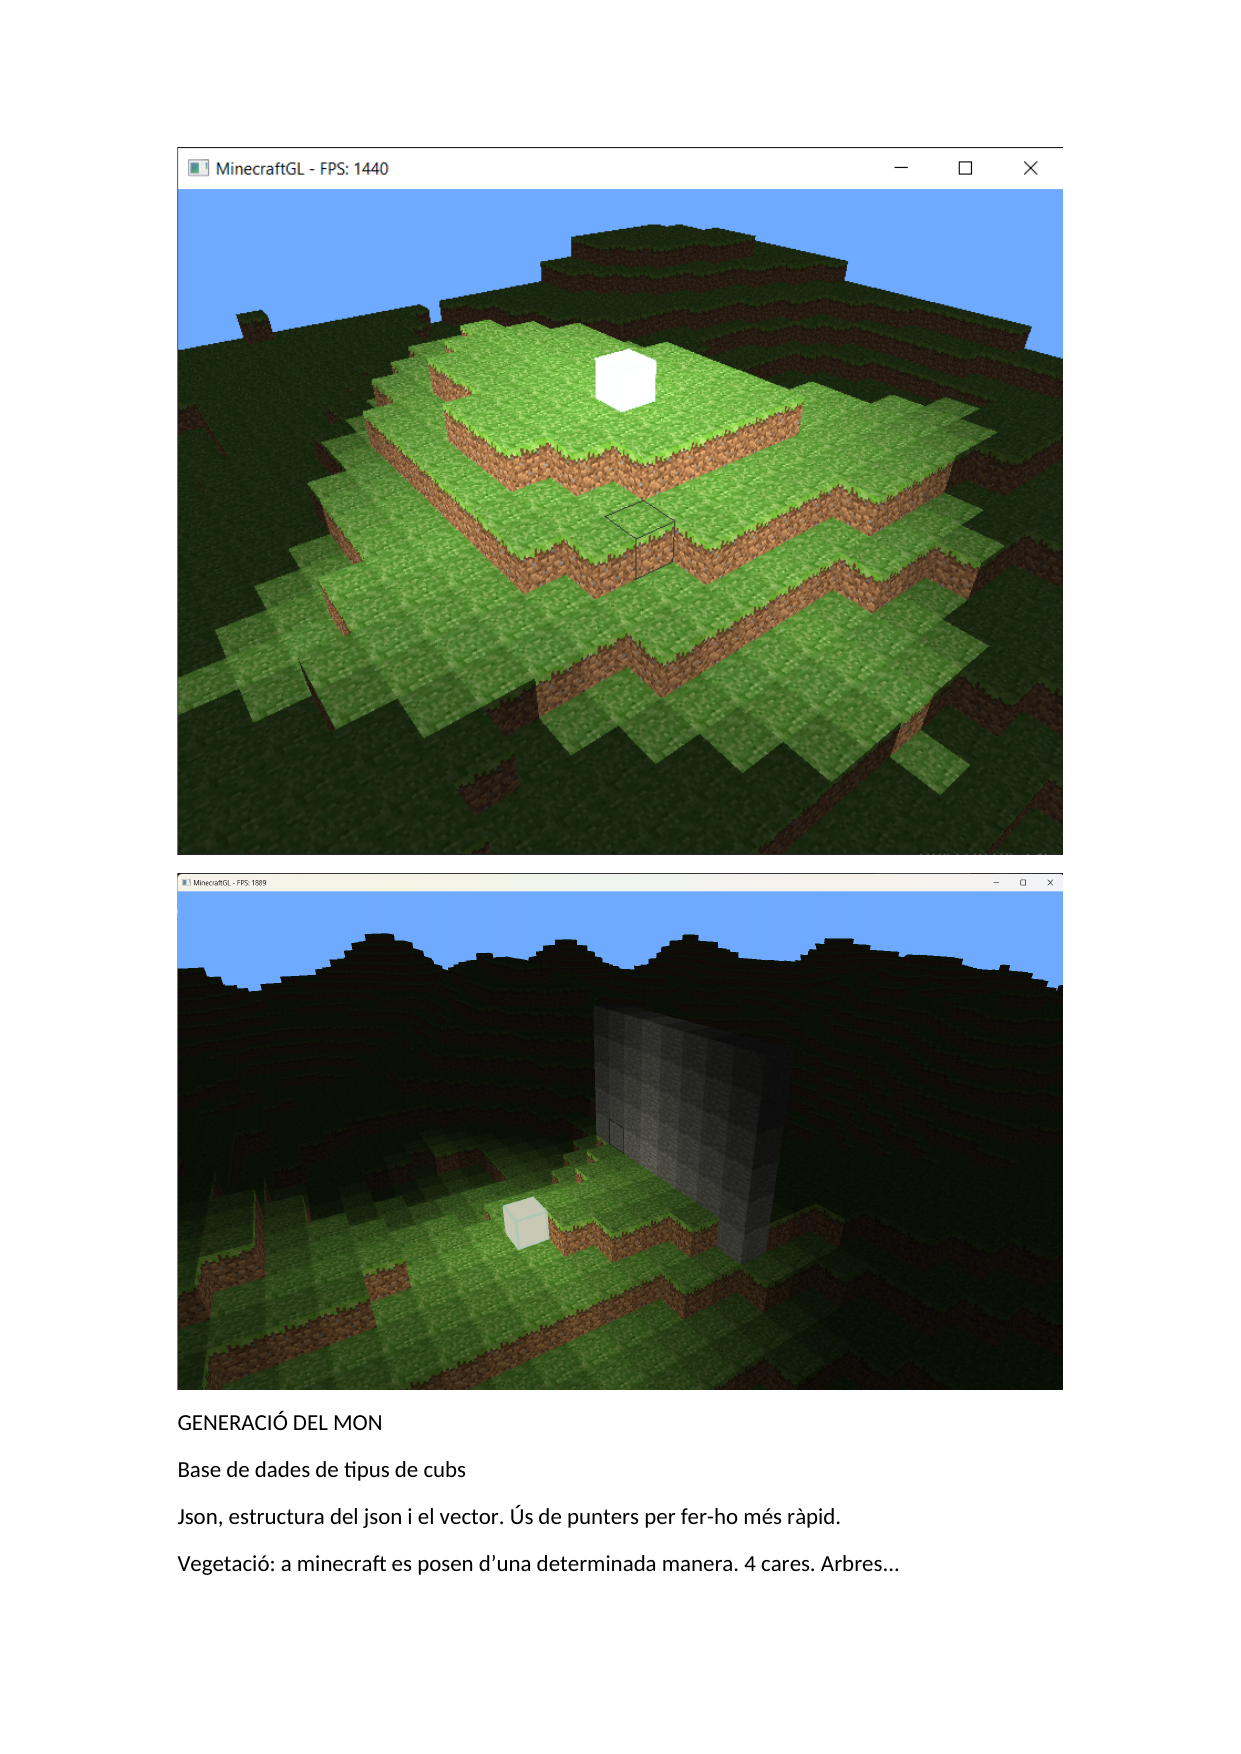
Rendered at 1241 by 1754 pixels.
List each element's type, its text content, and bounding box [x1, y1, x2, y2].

picture [177, 147, 1063, 855]
text Base de dades de tipus de cubs [177, 1455, 1063, 1483]
text GENERACIÓ DEL MON [177, 1408, 1063, 1436]
picture [177, 873, 1063, 1390]
text Vegetació: a minecraft es posen d’una determinada manera. 4 cares. Arbres... [177, 1549, 1063, 1577]
text Json, estructura del json i el vector. Ús de punters per fer-ho més ràpid. [177, 1502, 1063, 1530]
